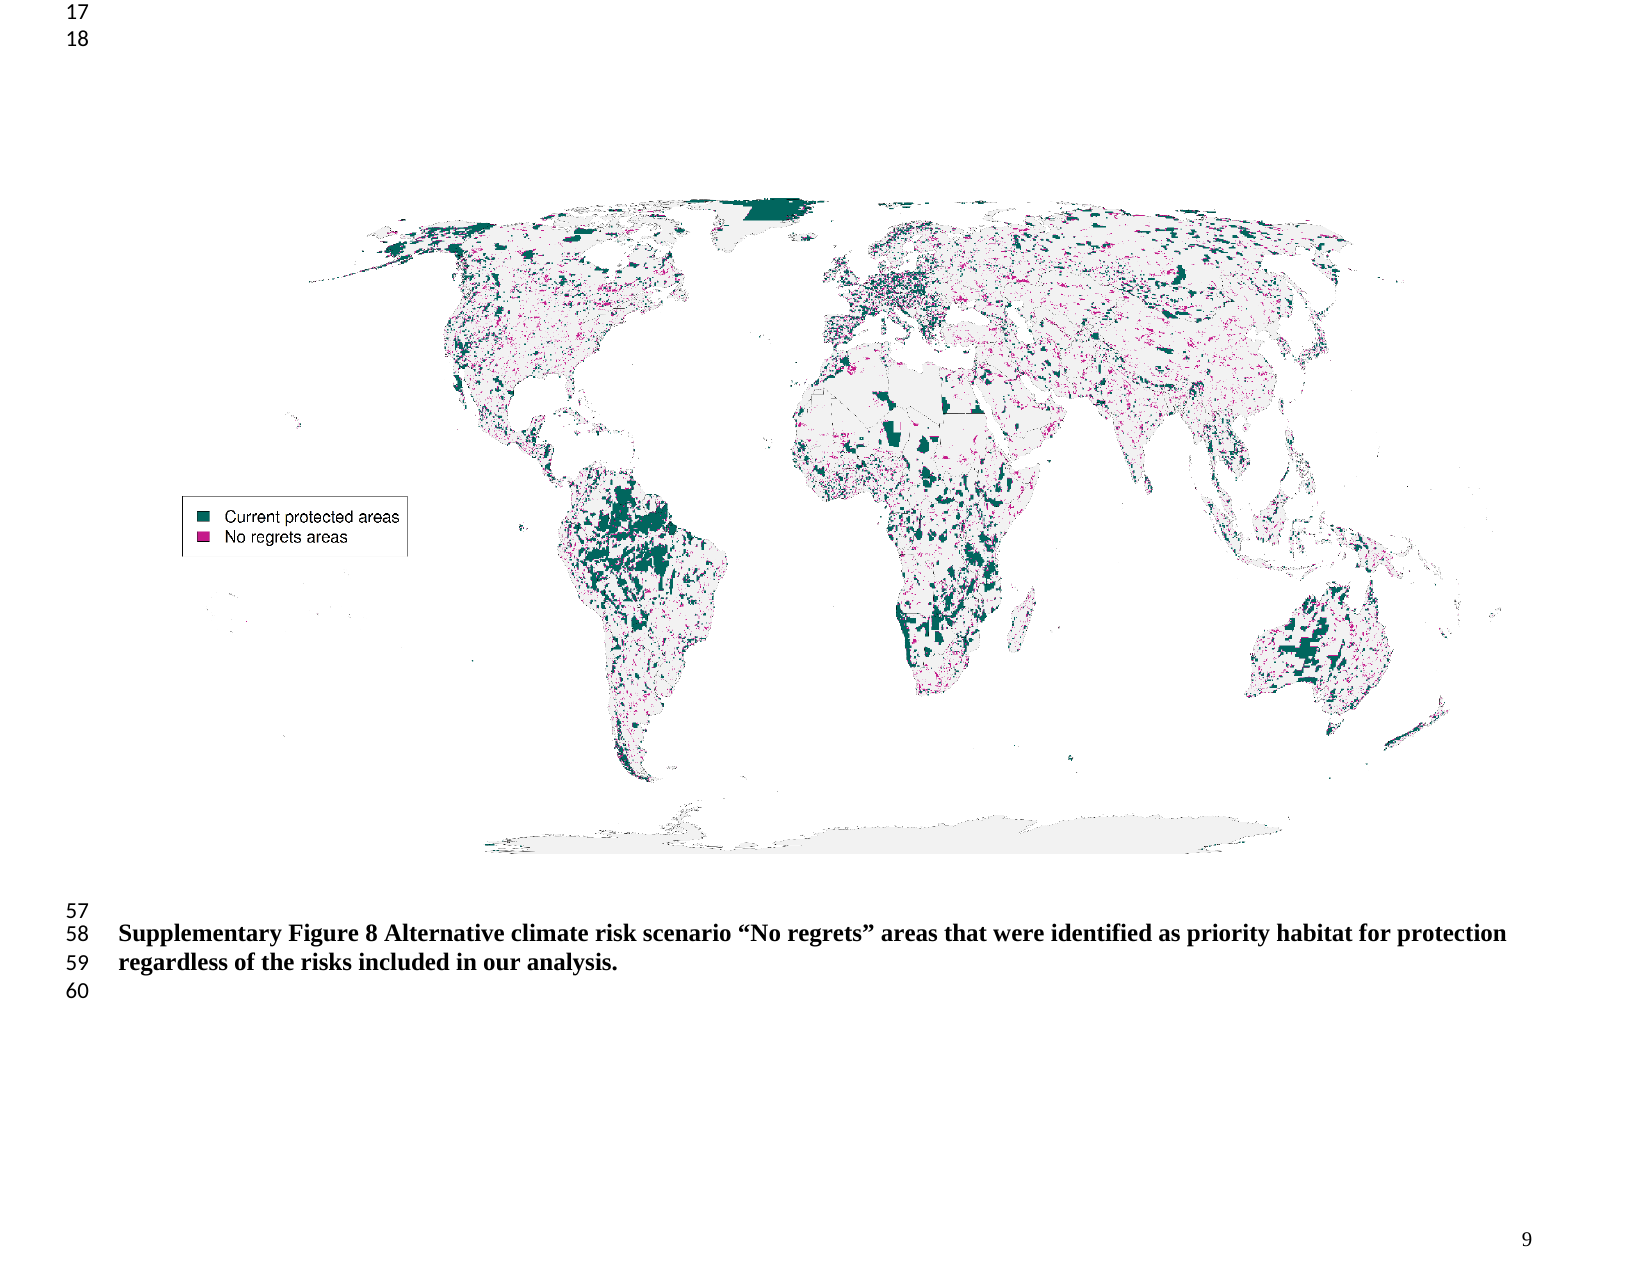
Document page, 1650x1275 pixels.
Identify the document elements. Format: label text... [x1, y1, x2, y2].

picture [118, 118, 1559, 919]
text Supplementary Figure 8 Alternative climate risk scenario “No regrets” areas that were identified as priority habitat for protection regardless of the risks included in our analysis. [118, 919, 1532, 976]
